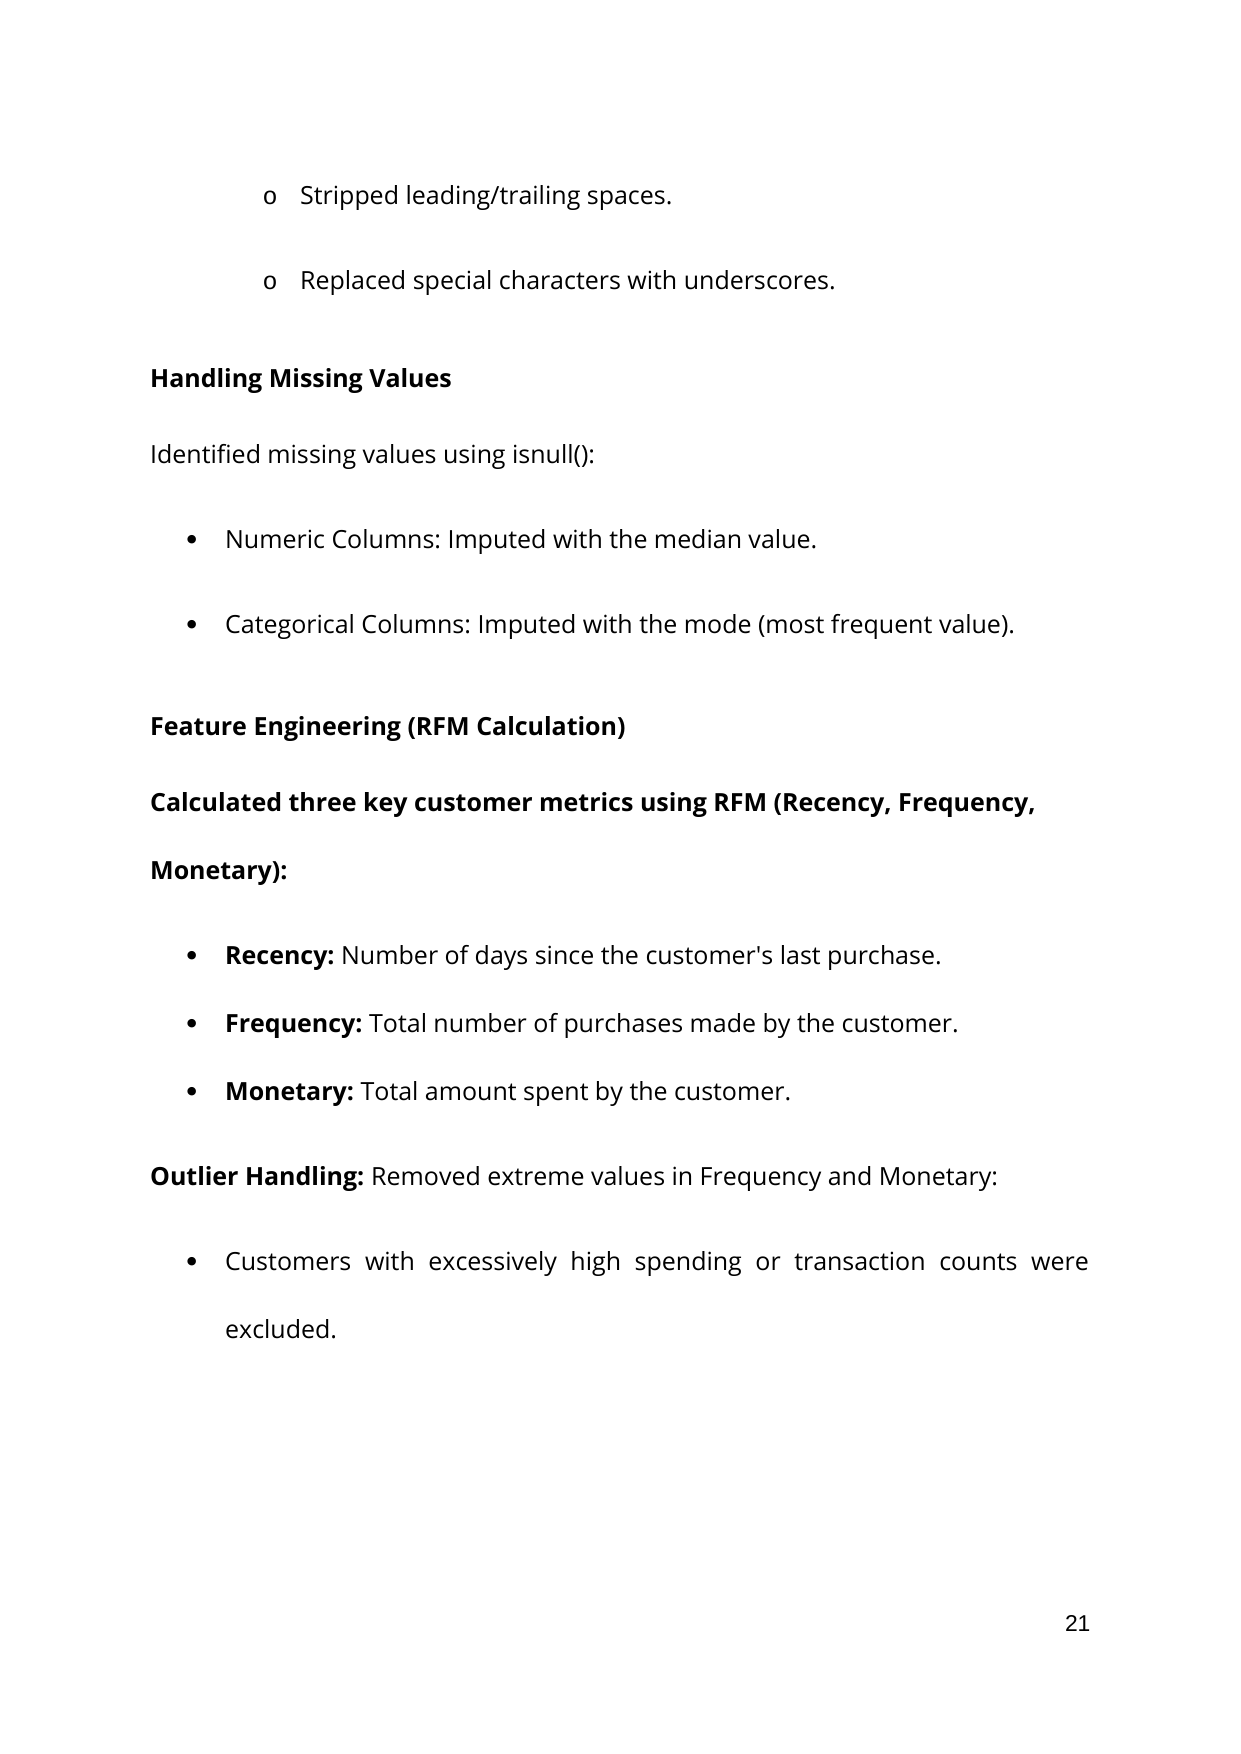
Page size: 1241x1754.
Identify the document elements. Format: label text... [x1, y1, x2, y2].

text Identified missing values using isnull(): [150, 437, 1090, 471]
list Frequency: Total number of purchases made by the customer. [187, 1006, 1090, 1040]
list Recency: Number of days since the customer's last purchase. [187, 937, 1090, 972]
list Replaced special characters with underscores. [262, 263, 1090, 297]
list Categorical Columns: Imputed with the mode (most frequent value). [187, 607, 1090, 641]
list Numeric Columns: Imputed with the median value. [187, 522, 1090, 556]
list Customers with excessively high spending or transaction counts were excluded. [187, 1243, 1090, 1346]
text Outlier Handling: Removed extreme values in Frequency and Monetary: [150, 1158, 1090, 1193]
subtitle Feature Engineering (RFM Calculation) [150, 708, 1090, 742]
list Monetary: Total amount spent by the customer. [187, 1074, 1090, 1108]
list Stripped leading/trailing spaces. [262, 178, 1090, 212]
text Calculated three key customer metrics using RFM (Recency, Frequency, Monetary): [150, 784, 1090, 887]
subtitle Handling Missing Values [150, 361, 1090, 395]
